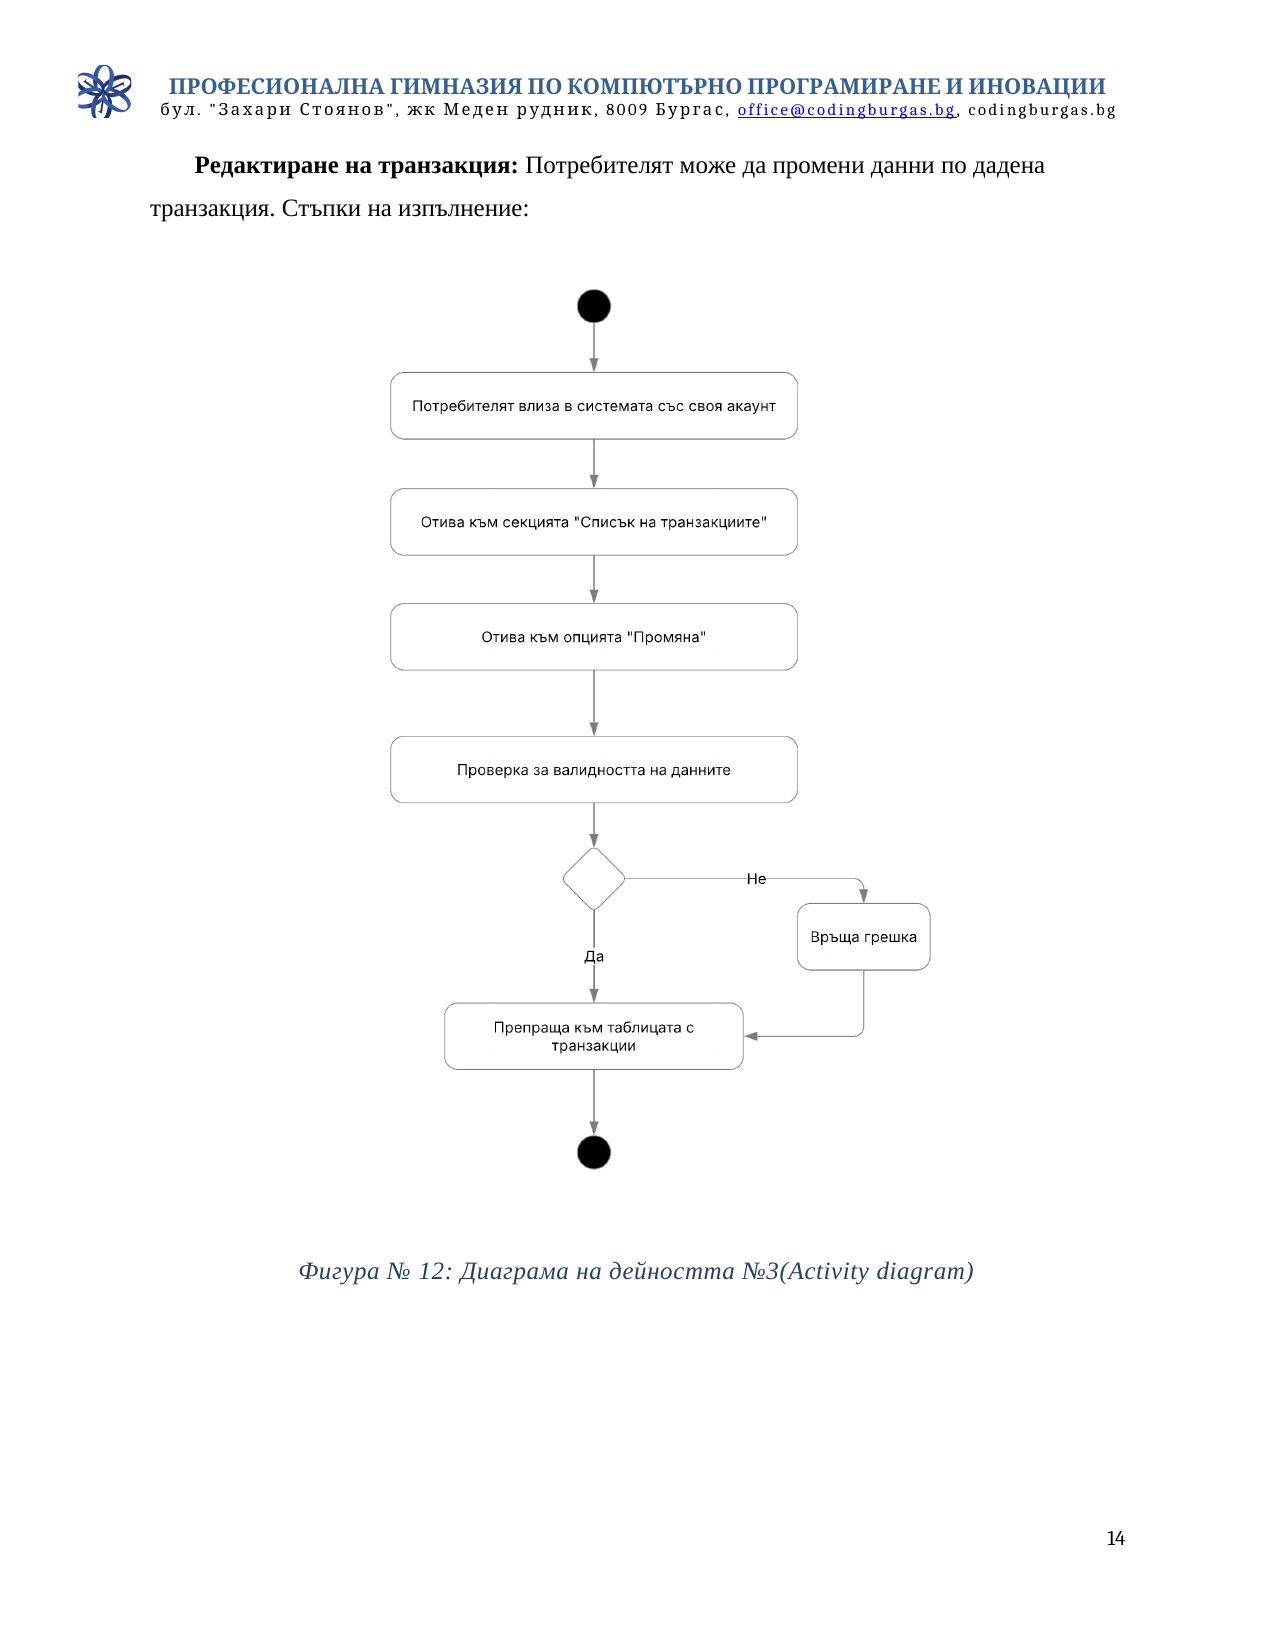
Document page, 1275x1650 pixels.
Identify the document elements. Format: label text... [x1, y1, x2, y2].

picture [78, 64, 132, 118]
picture [357, 256, 963, 1202]
text Редактиране на транзакция: Потребителят може да промени данни по дадена транзакция. Стъпки на изпълнение: [150, 150, 1125, 222]
